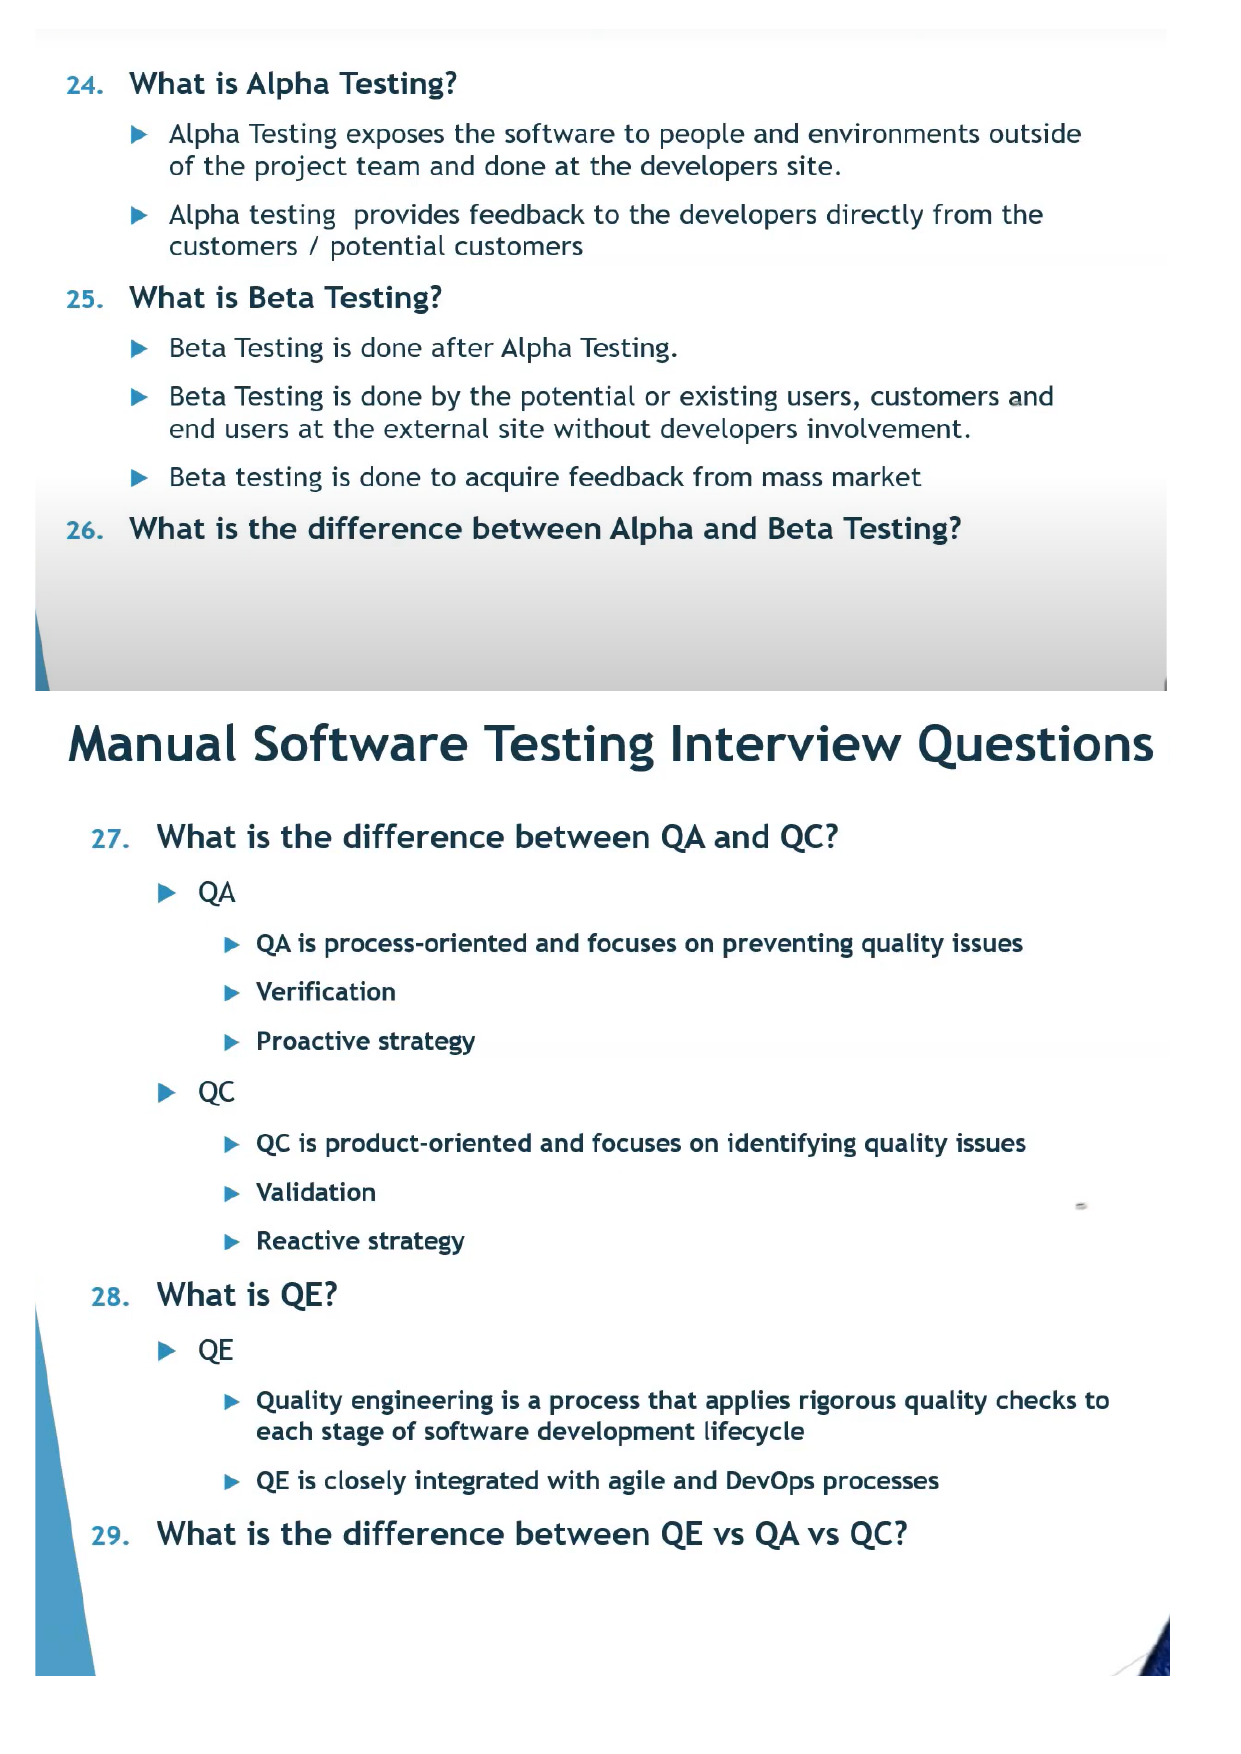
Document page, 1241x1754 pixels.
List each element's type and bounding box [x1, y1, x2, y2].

picture [35, 29, 1167, 691]
picture [35, 709, 1170, 1676]
